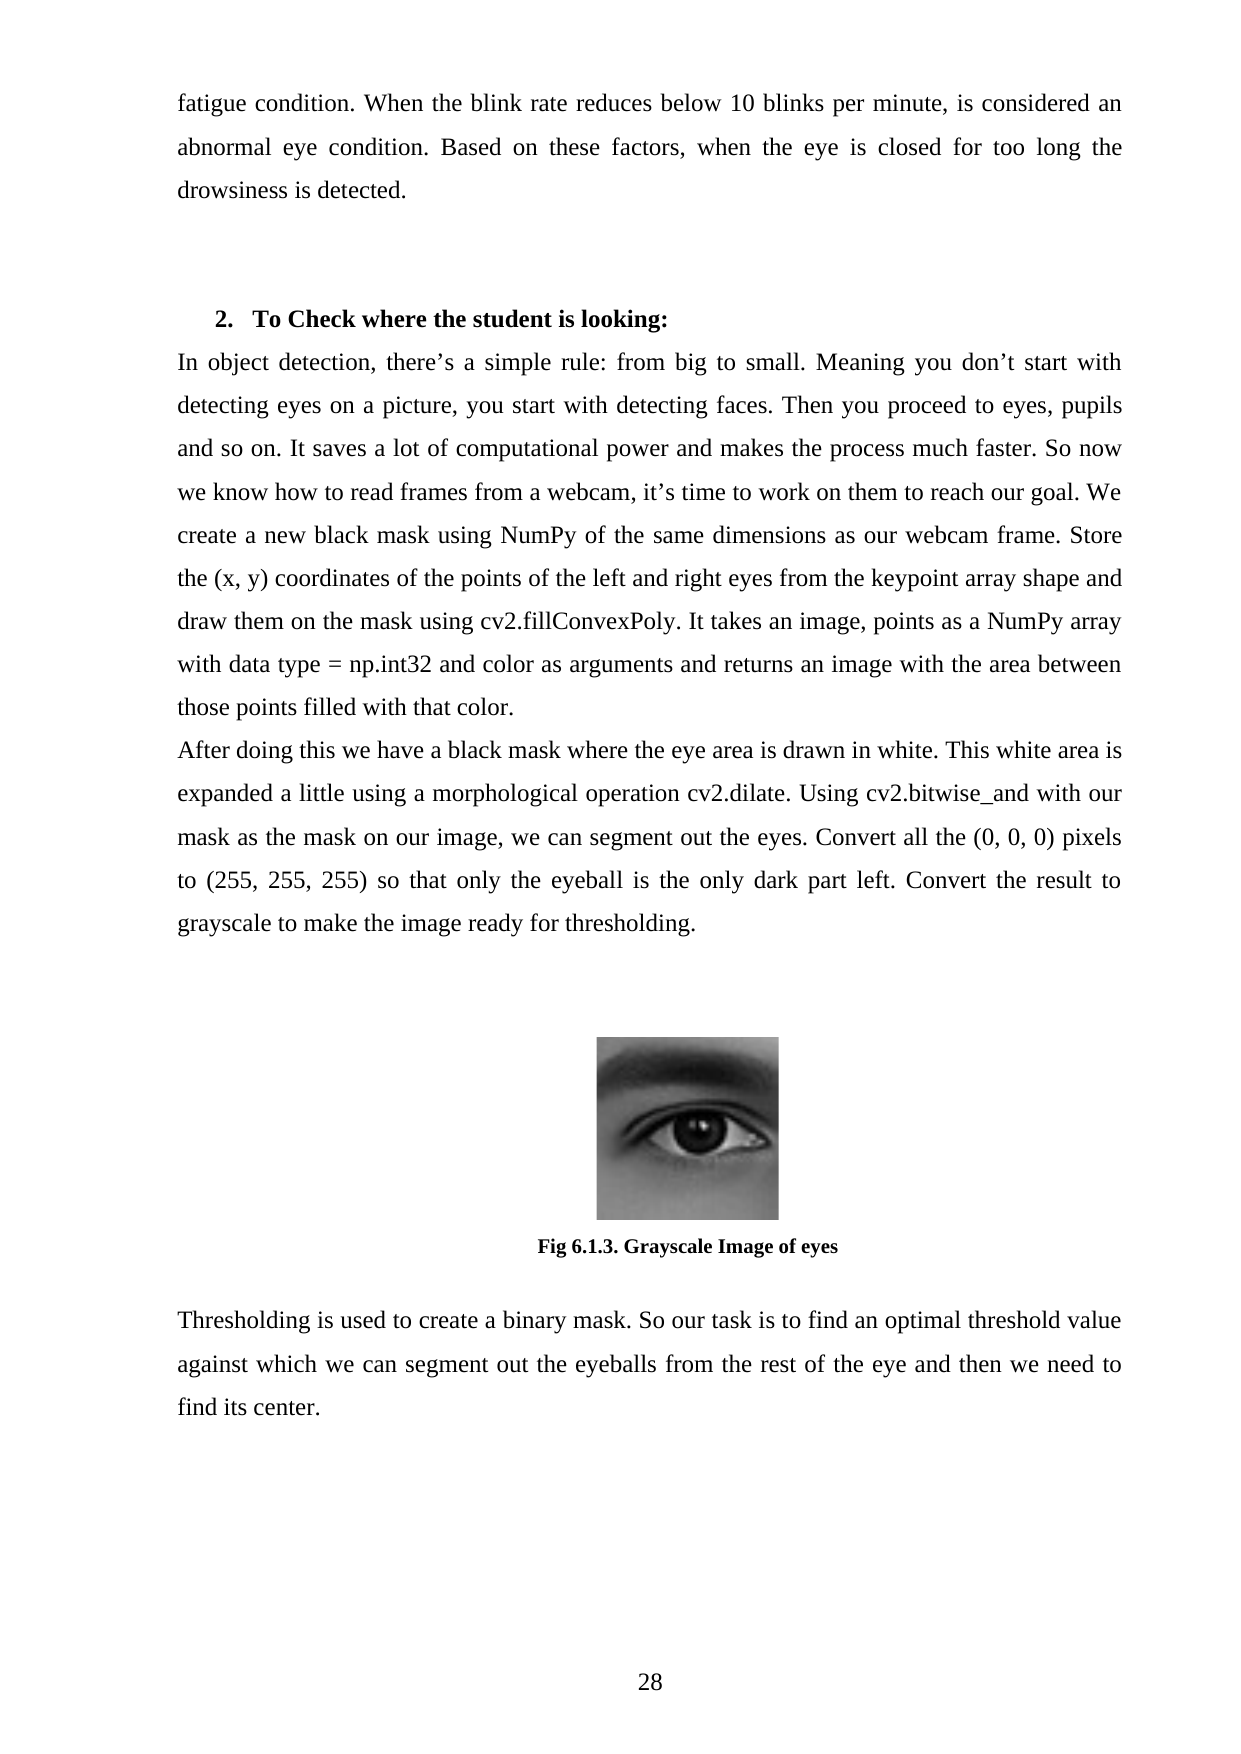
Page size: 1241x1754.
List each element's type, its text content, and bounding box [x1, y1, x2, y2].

text Fig 6.1.3. Grayscale Image of eyes [177, 1233, 1123, 1258]
text After doing this we have a black mask where the eye area is drawn in white. This white area is expanded a little using a morphological operation cv2.dilate. Using cv2.bitwise_and with our mask as the mask on our image, we can segment out the eyes. Convert all the (0, 0, 0) pixels to (255, 255, 255) so that only the eyeball is the only dark part left. Convert the result to grayscale to make the image ready for thresholding. [177, 735, 1123, 937]
text Thresholding is used to create a binary mask. So our task is to find an optimal threshold value against which we can segment out the eyeballs from the rest of the eye and then we need to find its center. [177, 1306, 1123, 1421]
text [177, 88, 1123, 203]
text In object detection, there’s a simple rule: from big to small. Meaning you don’t start with detecting eyes on a picture, you start with detecting faces. Then you proceed to eyes, pupils and so on. It saves a lot of computational power and makes the process much faster. So now we know how to read frames from a webcam, it’s time to work on them to reach our goal. We create a new black mask using NumPy of the same dimensions as our webcam frame. Store the (x, y) coordinates of the points of the left and right eyes from the keypoint array shape and draw them on the mask using cv2.fillConvexPoly. It takes an image, points as a NumPy array with data type = np.int32 and color as arguments and returns an image with the area between those points filled with that color. [177, 347, 1123, 721]
list To Check where the student is looking: [214, 304, 1123, 333]
picture [596, 1037, 779, 1220]
